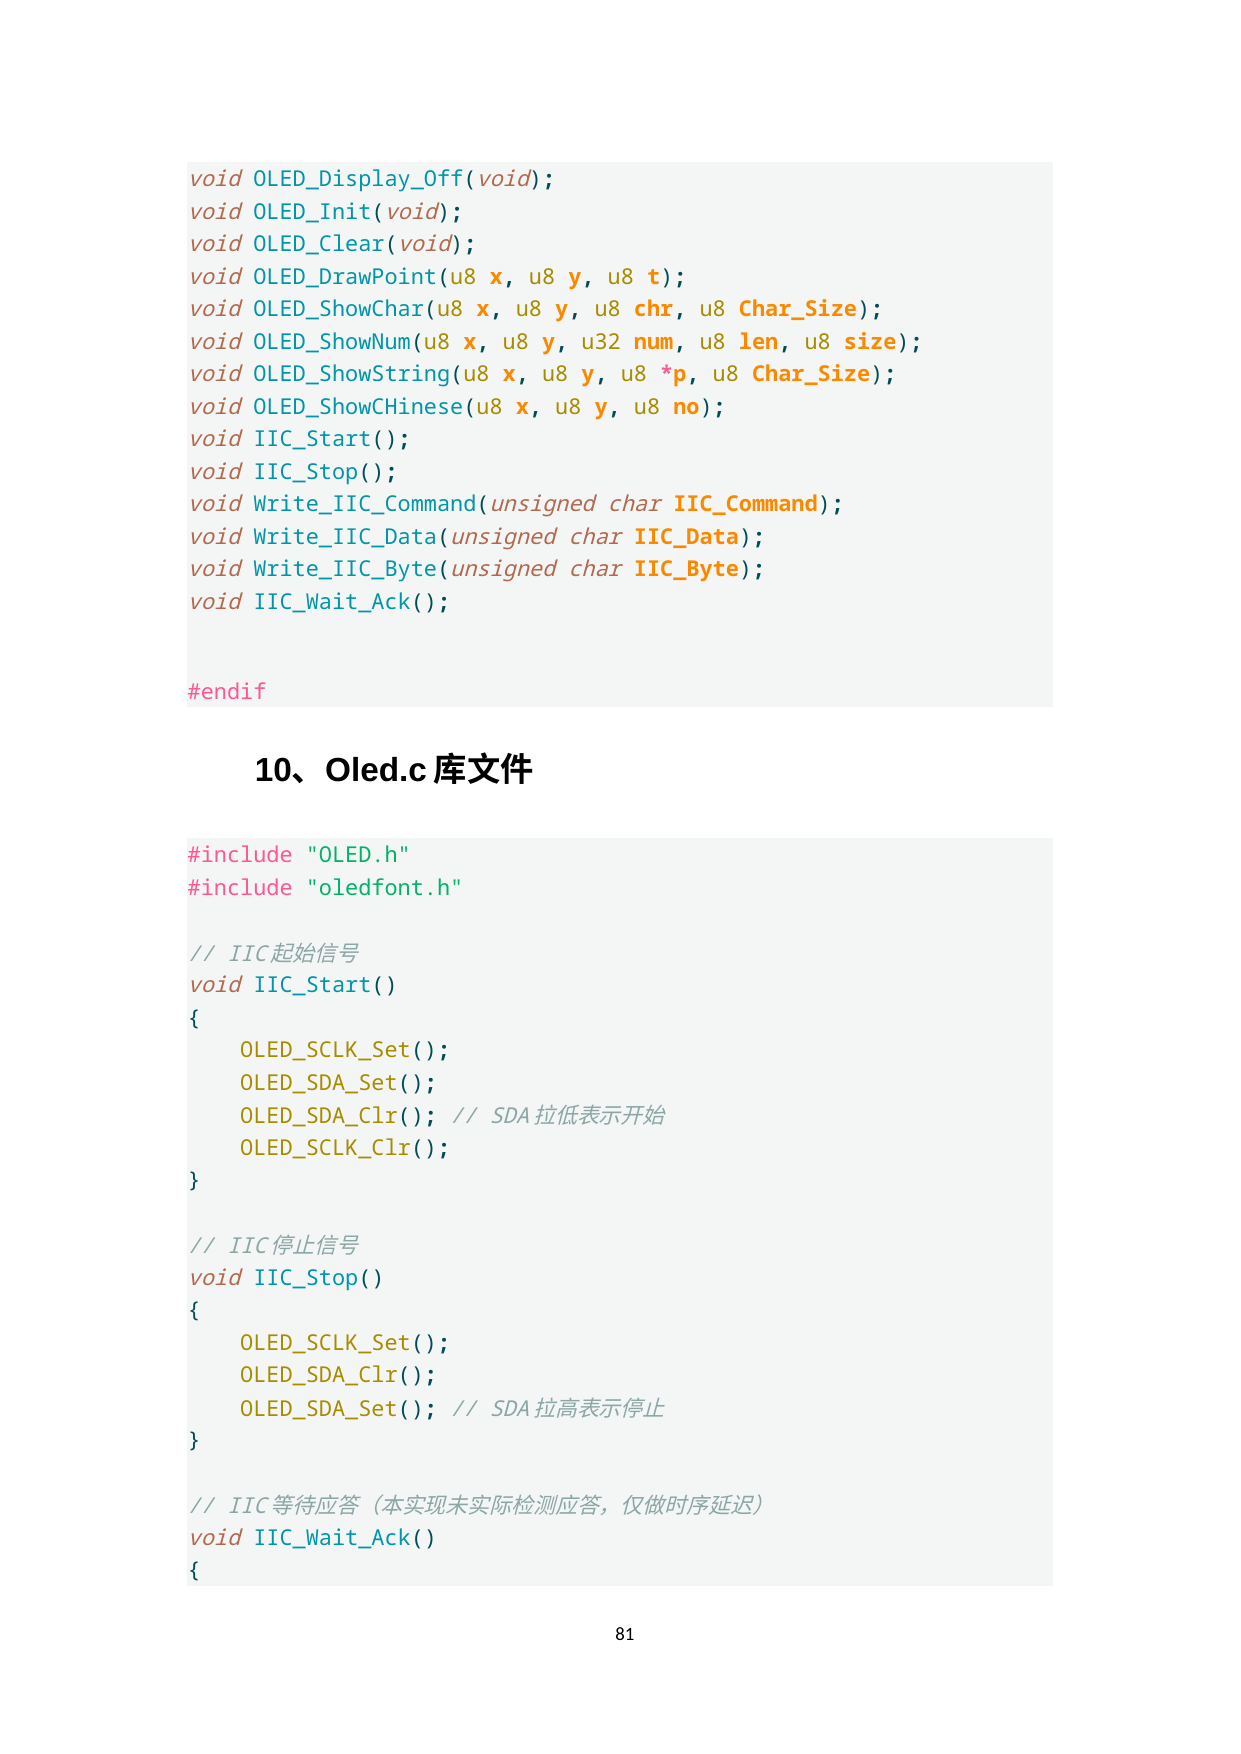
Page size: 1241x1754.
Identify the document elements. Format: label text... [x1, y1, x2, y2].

text void IIC_Stop() [187, 1261, 1053, 1293]
subtitle 10、Oled.c库文件 [254, 734, 1053, 799]
text void OLED_DrawPoint(u8 x, u8 y, u8 t); [187, 259, 1053, 292]
text OLED_SCLK_Set(); [187, 1033, 1053, 1066]
text } [187, 1423, 1053, 1456]
text #endif [187, 674, 1053, 707]
text OLED_SCLK_Set(); [187, 1326, 1053, 1358]
text void OLED_Clear(void); [187, 227, 1053, 259]
text OLED_SDA_Clr(); [187, 1358, 1053, 1391]
text { [187, 1001, 1053, 1033]
text void OLED_ShowCHinese(u8 x, u8 y, u8 no); [187, 389, 1053, 422]
text void IIC_Stop(); [187, 454, 1053, 487]
text void IIC_Wait_Ack(); [187, 584, 1053, 617]
text #include "oledfont.h" [187, 871, 1053, 903]
text } [187, 1163, 1053, 1196]
text void OLED_ShowNum(u8 x, u8 y, u32 num, u8 len, u8 size); [187, 324, 1053, 357]
text void OLED_ShowString(u8 x, u8 y, u8 *p, u8 Char_Size); [187, 357, 1053, 389]
text void IIC_Wait_Ack() [187, 1521, 1053, 1553]
text void OLED_Display_Off(void); [187, 162, 1053, 194]
text void IIC_Start(); [187, 422, 1053, 454]
text // IIC停止信号 [187, 1228, 1053, 1261]
text void IIC_Start() [187, 968, 1053, 1001]
text OLED_SCLK_Clr(); [187, 1131, 1053, 1163]
text void Write_IIC_Command(unsigned char IIC_Command); [187, 487, 1053, 519]
text OLED_SDA_Set(); [187, 1066, 1053, 1098]
text { [187, 1293, 1053, 1326]
text { [187, 1553, 1053, 1586]
text void Write_IIC_Data(unsigned char IIC_Data); [187, 519, 1053, 552]
text void OLED_Init(void); [187, 194, 1053, 227]
text // IIC起始信号 [187, 936, 1053, 968]
text void OLED_ShowChar(u8 x, u8 y, u8 chr, u8 Char_Size); [187, 292, 1053, 324]
text #include "OLED.h" [187, 838, 1053, 871]
text void Write_IIC_Byte(unsigned char IIC_Byte); [187, 552, 1053, 584]
text OLED_SDA_Set(); // SDA拉高表示停止 [187, 1391, 1053, 1423]
text OLED_SDA_Clr(); // SDA拉低表示开始 [187, 1098, 1053, 1131]
text // IIC等待应答（本实现未实际检测应答，仅做时序延迟） [187, 1488, 1053, 1521]
